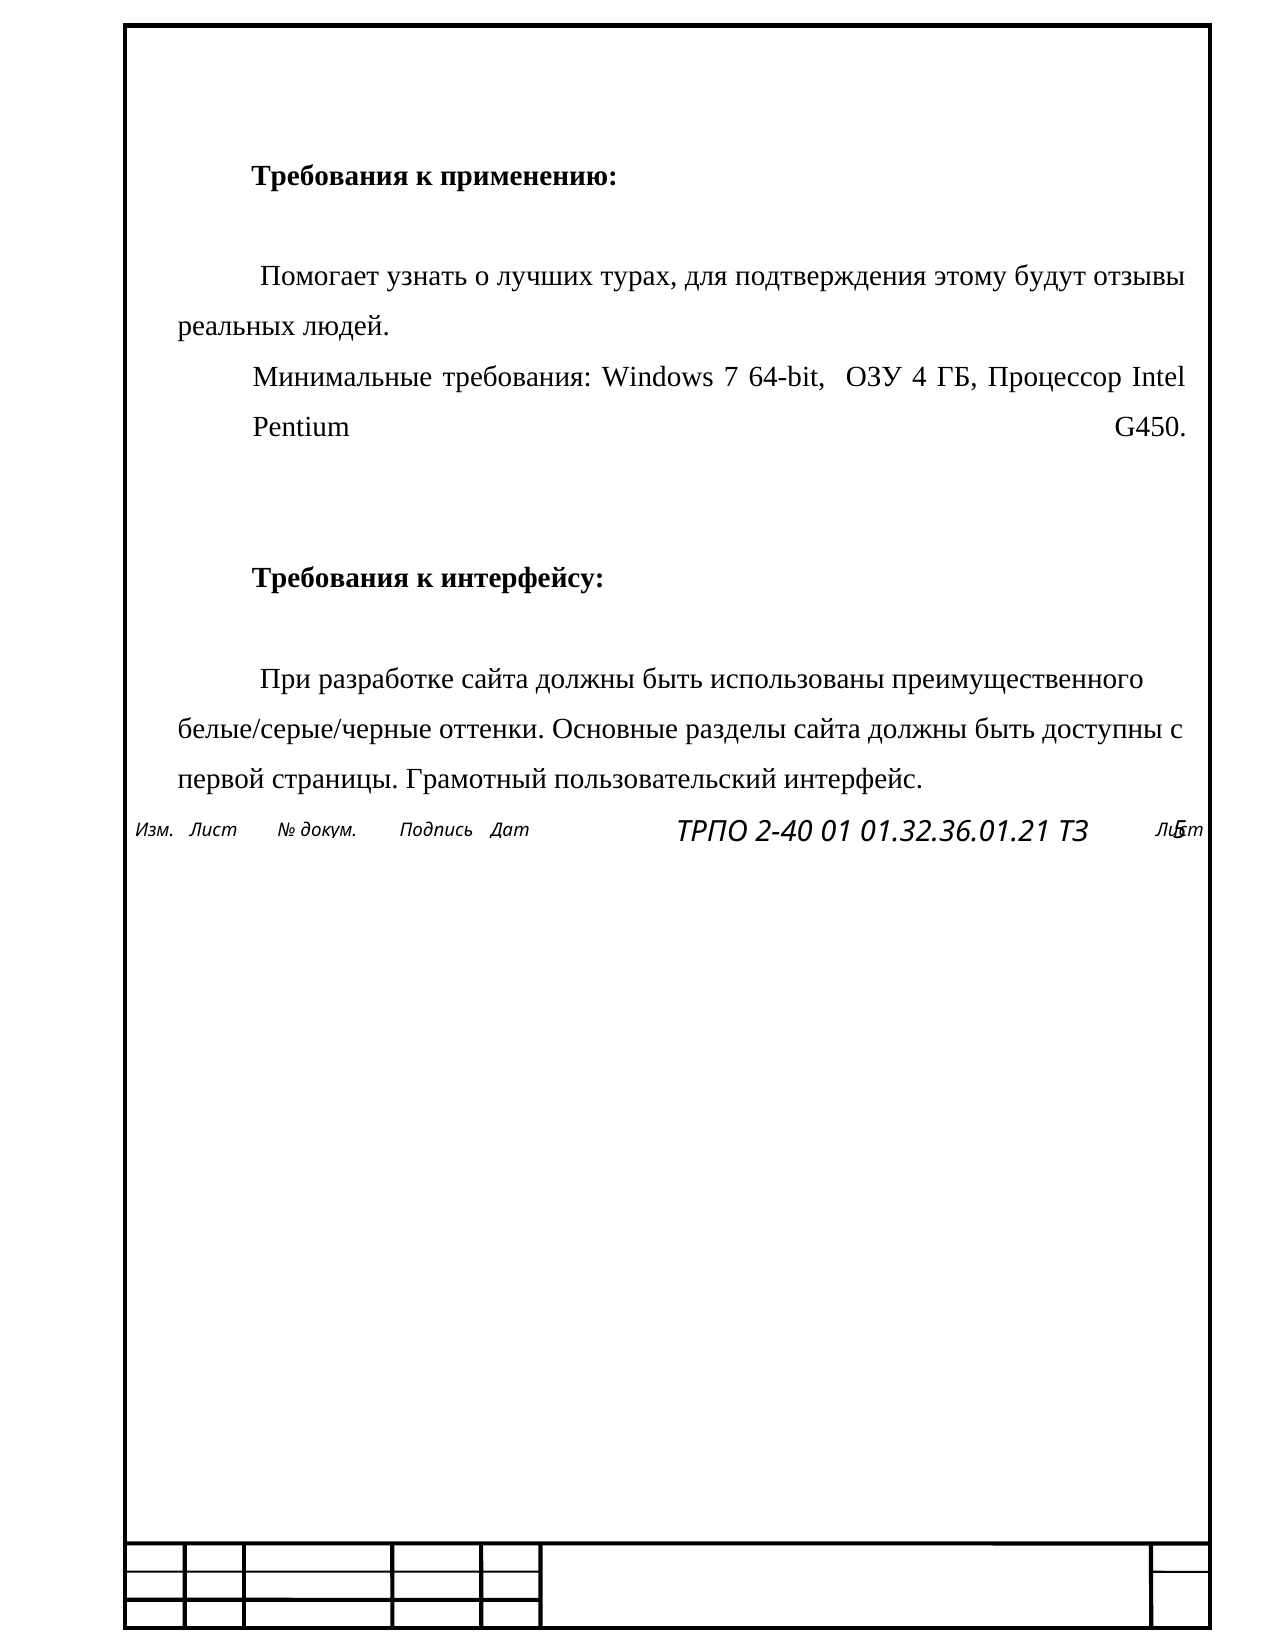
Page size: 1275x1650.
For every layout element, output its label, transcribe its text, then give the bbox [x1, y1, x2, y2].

text Требования к применению: [251, 107, 1186, 191]
text Требования к интерфейсу: [252, 510, 1186, 594]
text При разработке сайта должны быть использованы преимущественного белые/серые/черные оттенки. Основные разделы сайта должны быть доступны с первой страницы. Грамотный пользовательский интерфейс. [177, 661, 1186, 795]
text Минимальные требования: Windows 7 64-bit, ОЗУ 4 ГБ, Процессор Intel Pentium G450. [252, 359, 1186, 493]
text Помогает узнать о лучших турах, для подтверждения этому будут отзывы реальных людей. [177, 258, 1186, 342]
